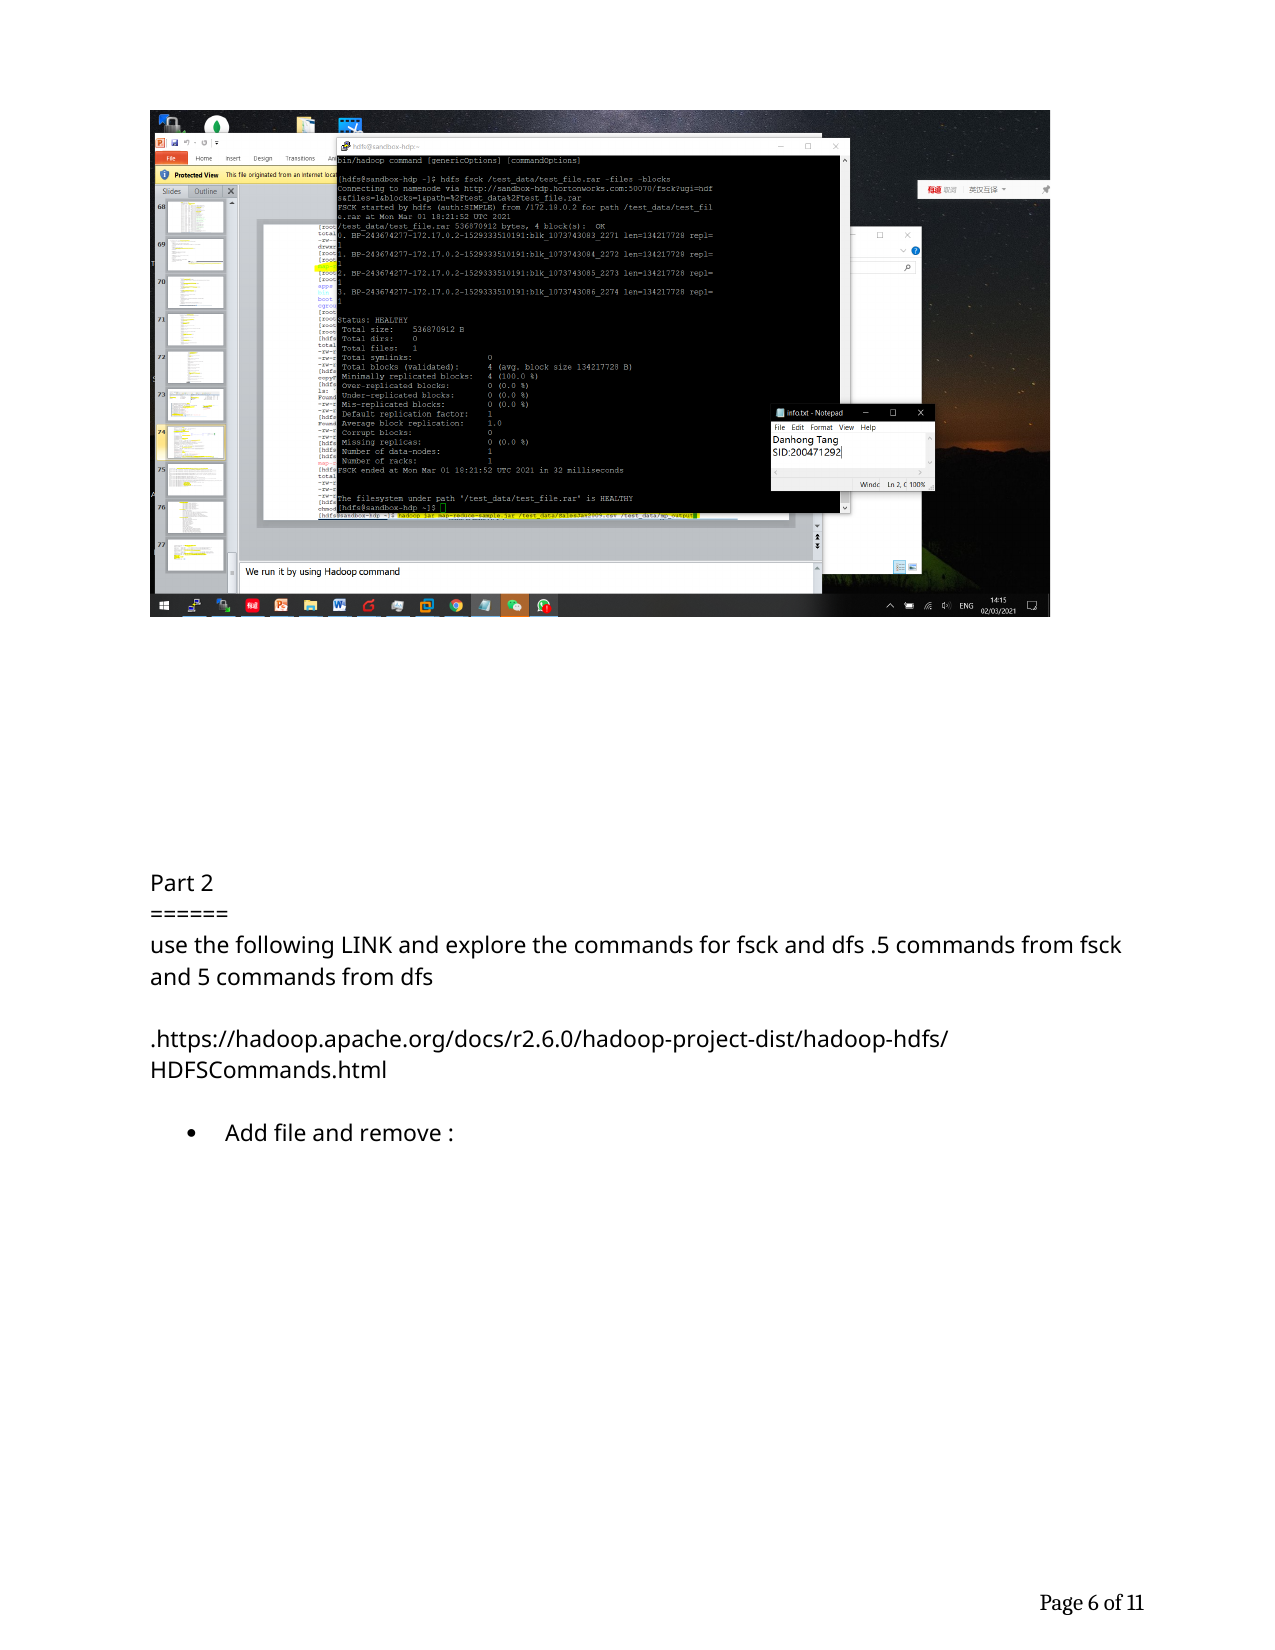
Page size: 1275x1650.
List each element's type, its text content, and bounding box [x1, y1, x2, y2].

text .https://hadoop.apache.org/docs/r2.6.0/hadoop-project-dist/hadoop-hdfs/HDFSCommands.html [150, 1023, 1143, 1086]
text Part 2 [150, 867, 1143, 898]
list Add file and remove : [187, 1117, 1143, 1148]
text ====== [150, 898, 1143, 929]
picture [150, 110, 1050, 617]
text use the following LINK and explore the commands for fsck and dfs .5 commands from fsck and 5 commands from dfs [150, 929, 1143, 992]
